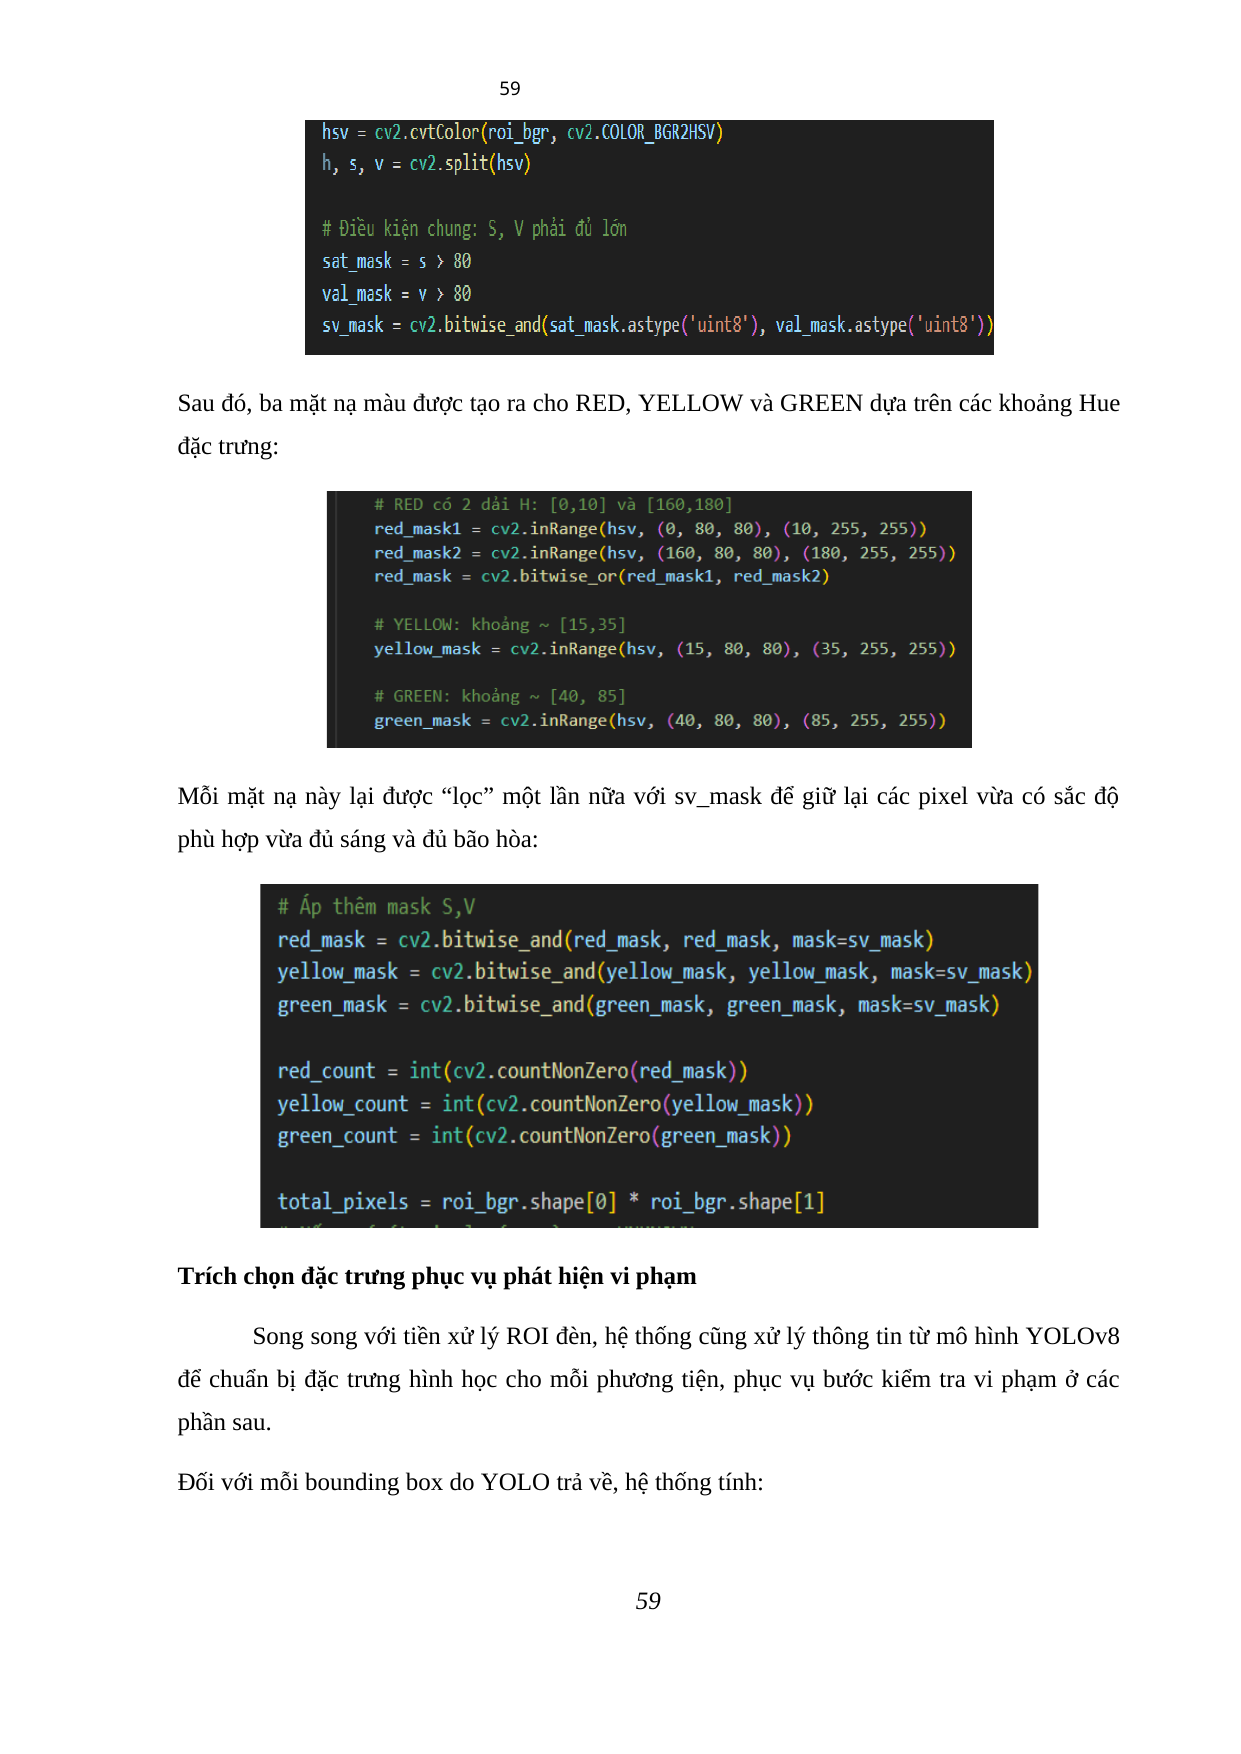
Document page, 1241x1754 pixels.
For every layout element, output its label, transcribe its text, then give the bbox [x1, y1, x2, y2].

text Sau đó, ba mặt nạ màu được tạo ra cho RED, YELLOW và GREEN dựa trên các khoảng Hue đặc trưng: [177, 388, 1121, 460]
picture [305, 120, 994, 355]
text Mỗi mặt nạ này lại được “lọc” một lần nữa với sv_mask để giữ lại các pixel vừa có sắc độ phù hợp vừa đủ sáng và đủ bão hòa: [177, 781, 1121, 853]
text Song song với tiền xử lý ROI đèn, hệ thống cũng xử lý thông tin từ mô hình YOLOv8 để chuẩn bị đặc trưng hình học cho mỗi phương tiện, phục vụ bước kiểm tra vi phạm ở các phần sau. [177, 1321, 1121, 1436]
text Đối với mỗi bounding box do YOLO trả về, hệ thống tính: [177, 1467, 1121, 1496]
picture [260, 884, 1039, 1228]
picture [326, 491, 972, 748]
text Trích chọn đặc trưng phục vụ phát hiện vi phạm [177, 1261, 1121, 1290]
